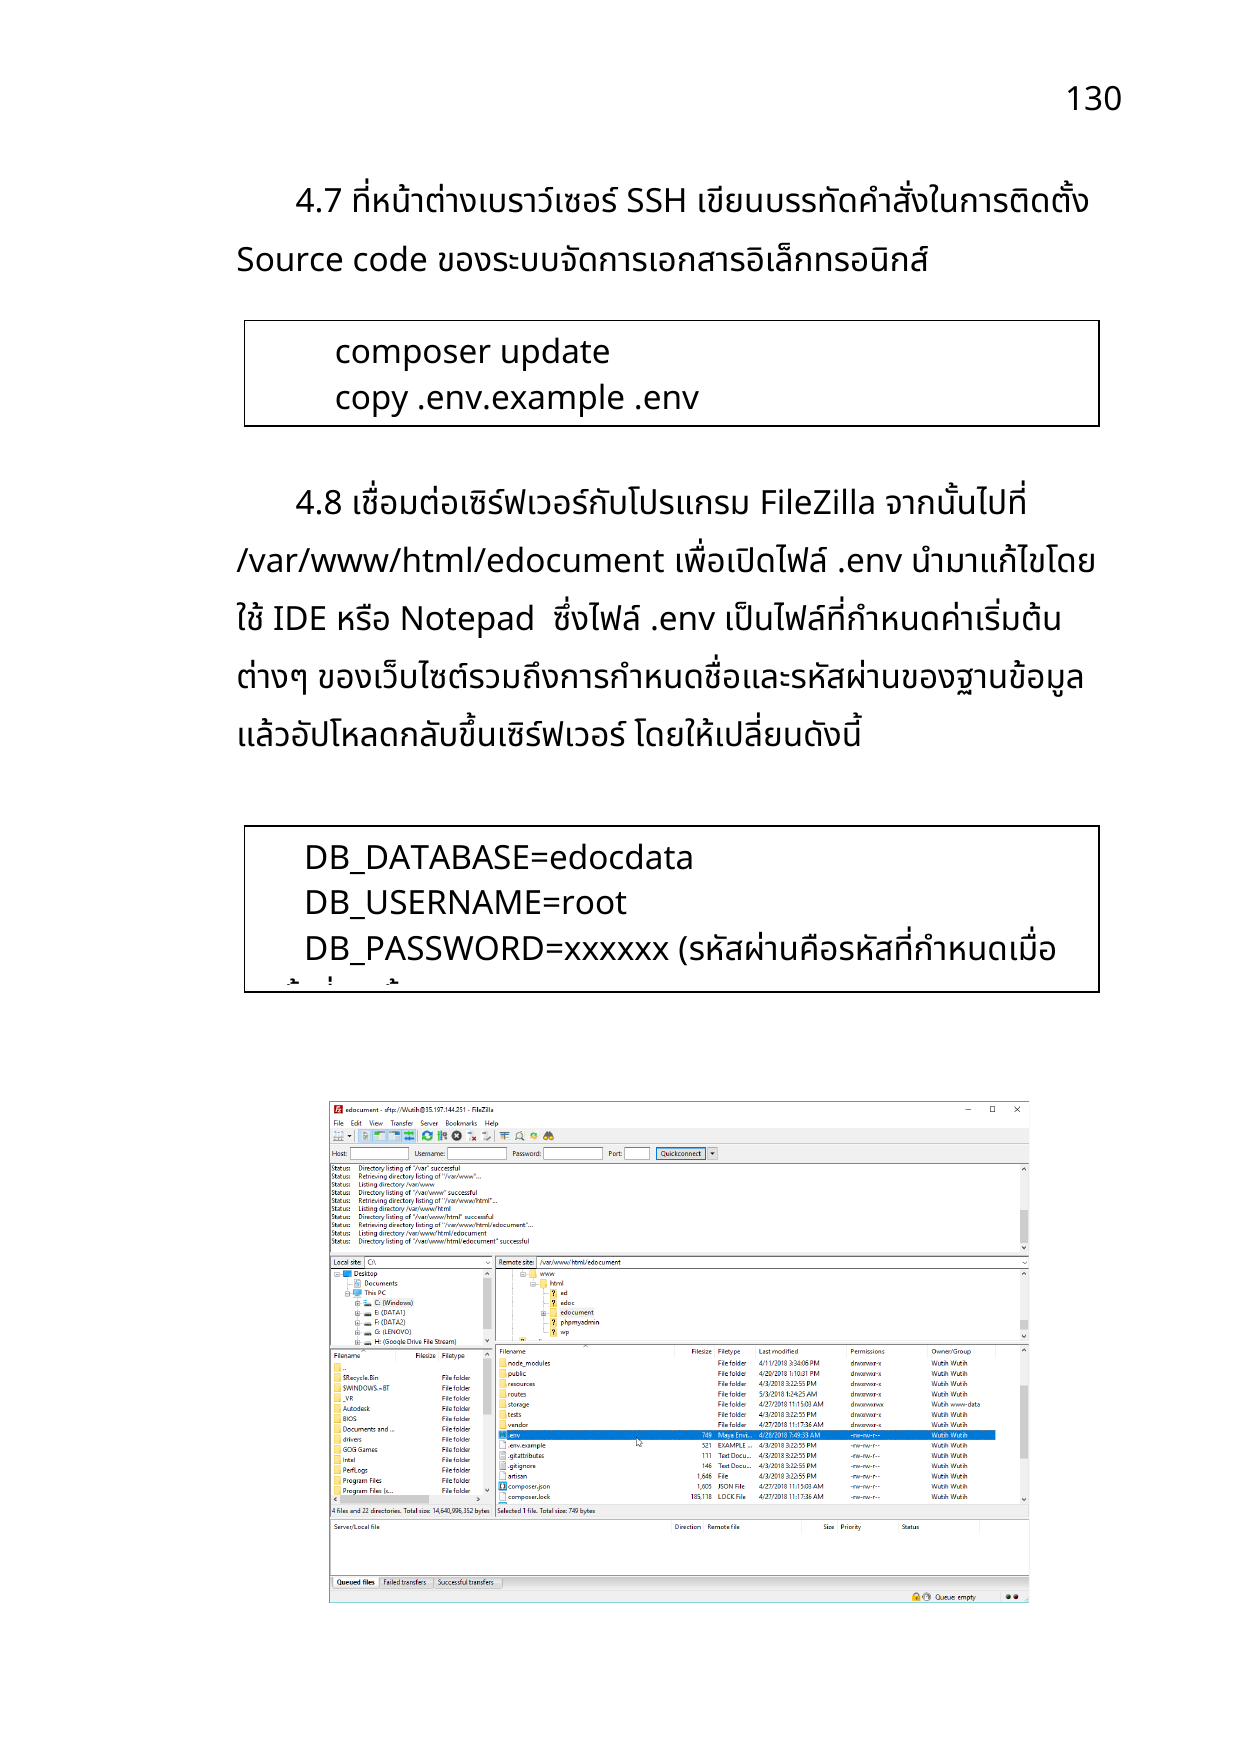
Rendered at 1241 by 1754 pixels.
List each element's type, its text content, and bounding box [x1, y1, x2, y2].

picture [329, 1101, 1030, 1603]
text 4.8 เชื่อมต่อเซิร์ฟเวอร์กับโปรแกรม FileZilla จากนั้นไปที่ /var/www/html/edocument เพื่อเปิดไฟล์ .env นำมาแก้ไขโดยใช้ IDE หรือ Notepad ซึ่งไฟล์ .env เป็นไฟล์ที่กำหนดค่าเริ่มต้นต่างๆ ของเว็บไซต์รวมถึงการกำหนดชื่อและรหัสผ่านของฐานข้อมูล แล้วอัปโหลดกลับขึ้นเซิร์ฟเวอร์ โดยให้เปลี่ยนดังนี้ [236, 479, 1122, 762]
text 4.7 ที่หน้าต่างเบราว์เซอร์ SSH เขียนบรรทัดคำสั่งในการติดตั้ง Source code ของระบบจัดการเอกสารอิเล็กทรอนิกส์ [236, 177, 1122, 286]
